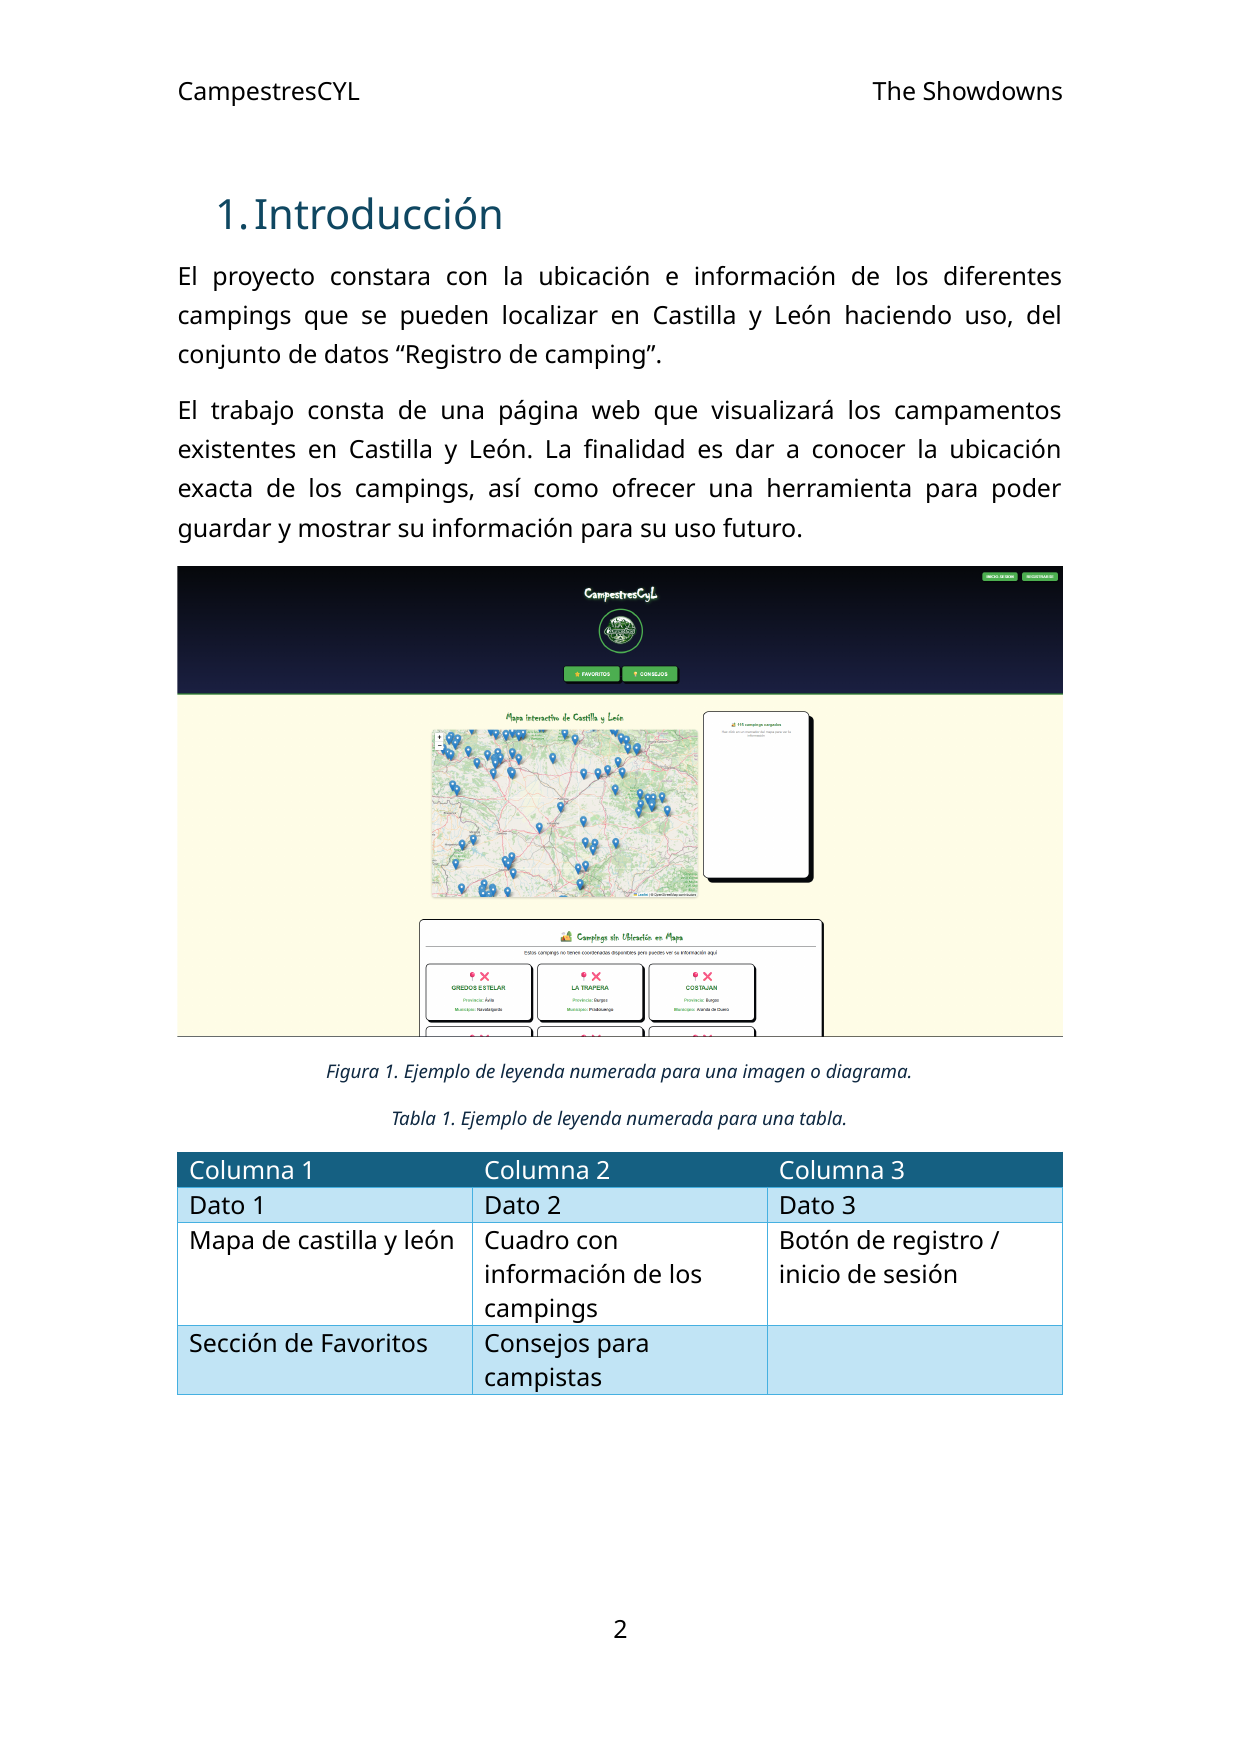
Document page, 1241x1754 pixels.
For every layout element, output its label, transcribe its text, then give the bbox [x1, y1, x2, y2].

table_cell Mapa de castilla y león [178, 1223, 472, 1325]
table_cell Sección de Favoritos [178, 1326, 472, 1394]
picture [177, 566, 1063, 1037]
table_header Columna 1 [178, 1153, 472, 1187]
table_cell Dato 3 [768, 1188, 1062, 1222]
table_cell Cuadro con información de los campings [473, 1223, 767, 1325]
table_header Columna 2 [473, 1153, 767, 1187]
table_cell Dato 2 [473, 1188, 767, 1222]
text El trabajo consta de una página web que visualizará los campamentos existentes en Castilla y León. La finalidad es dar a conocer la ubicación exacta de los campings, así como ofrecer una herramienta para poder guardar y mostrar su información para su uso futuro. [177, 393, 1063, 544]
table_cell Botón de registro / inicio de sesión [768, 1223, 1062, 1325]
subtitle Introducción [215, 185, 1063, 242]
table_cell Dato 1 [178, 1188, 472, 1222]
table_cell Consejos para campistas [473, 1326, 767, 1394]
text El proyecto constara con la ubicación e información de los diferentes campings que se pueden localizar en Castilla y León haciendo uso, del conjunto de datos “Registro de camping”. [177, 259, 1063, 371]
table_header Columna 3 [768, 1153, 1062, 1187]
table_cell [768, 1326, 1062, 1394]
text Tabla 1. Ejemplo de leyenda numerada para una tabla. [177, 1105, 1063, 1131]
text Figura 1. Ejemplo de leyenda numerada para una imagen o diagrama. [177, 1059, 1063, 1084]
